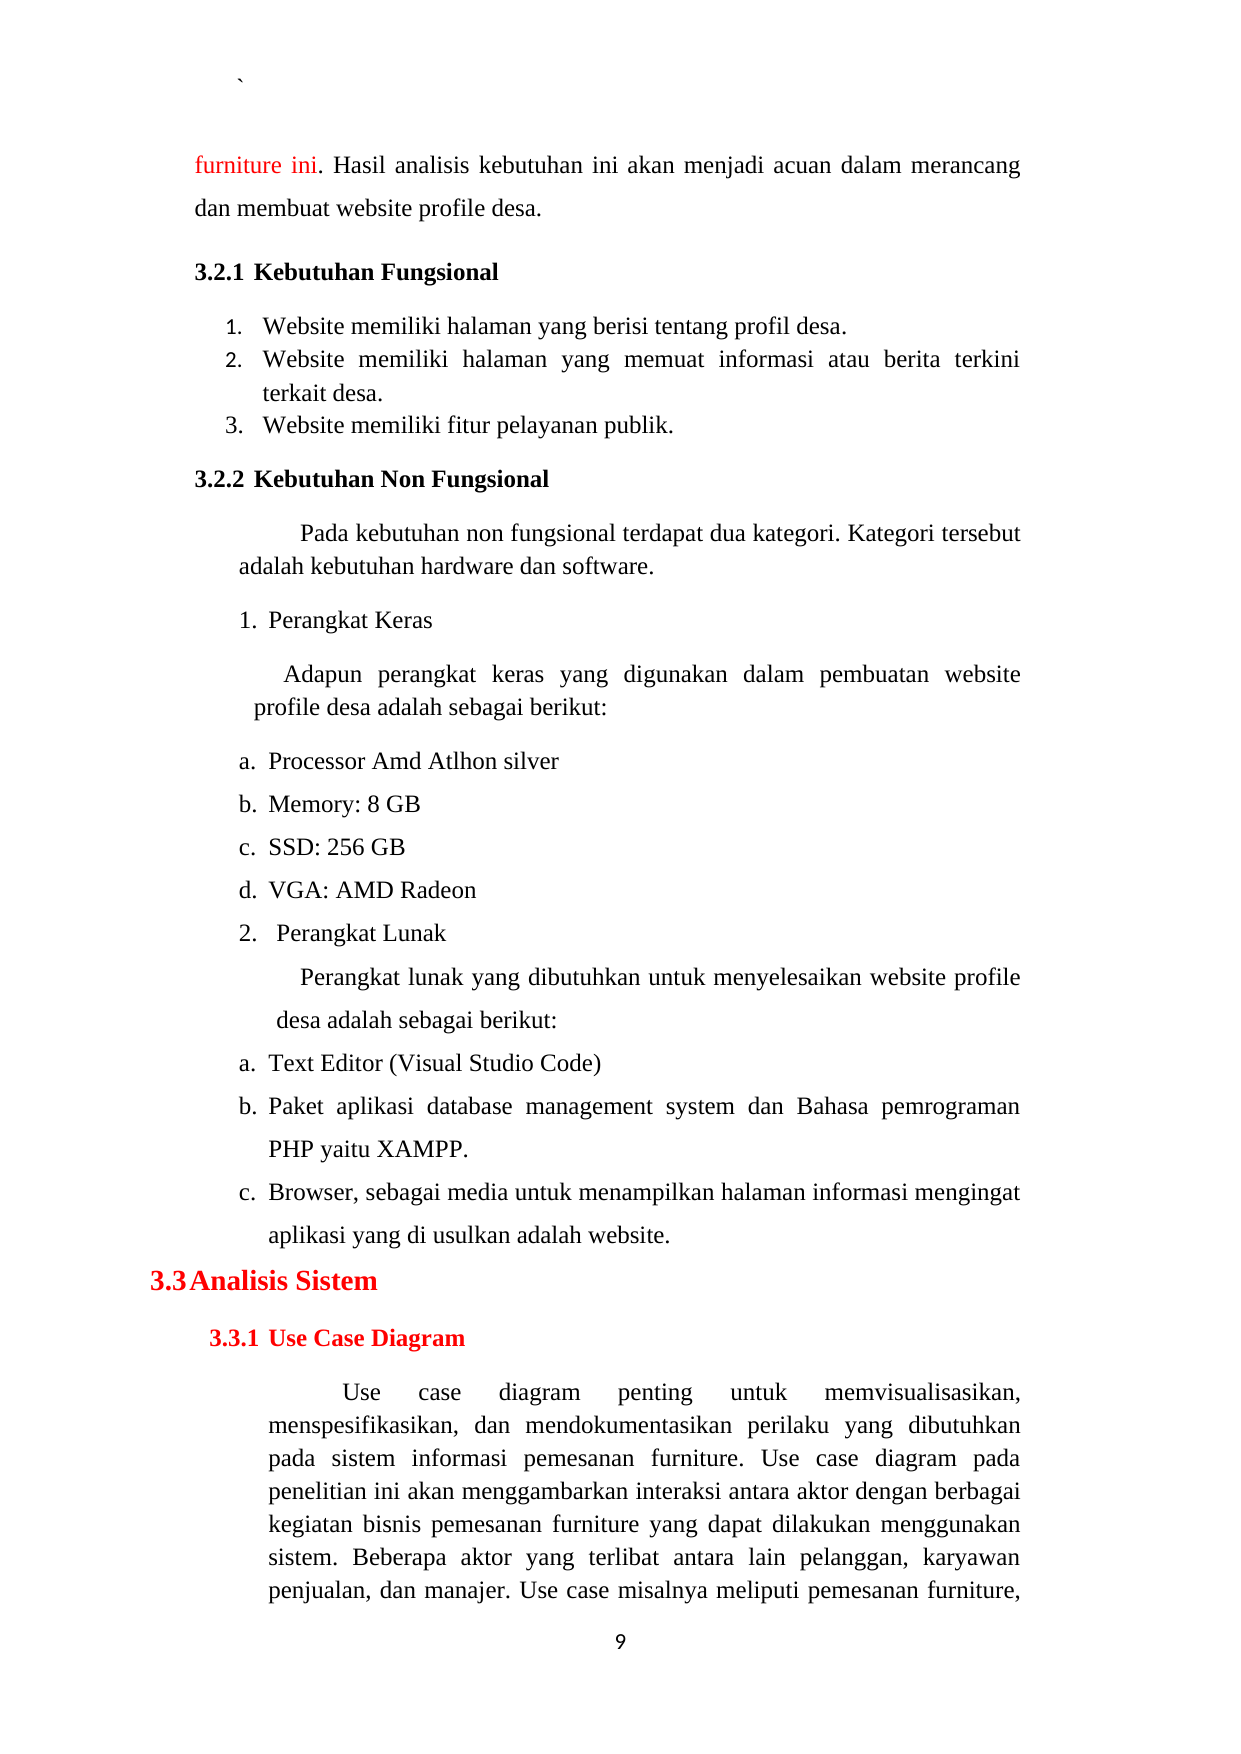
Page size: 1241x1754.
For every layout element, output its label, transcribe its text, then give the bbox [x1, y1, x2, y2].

list Memory: 8 GB [239, 789, 1090, 818]
text Pada kebutuhan non fungsional terdapat dua kategori. Kategori tersebut adalah kebutuhan hardware dan software. [239, 518, 1021, 580]
list Processor Amd Atlhon silver [239, 746, 1090, 775]
subtitle Analisis Sistem [150, 1263, 1090, 1297]
subtitle Kebutuhan Fungsional [194, 257, 1090, 286]
list Website memiliki halaman yang berisi tentang profil desa. [225, 311, 1036, 340]
list VGA: AMD Radeon [239, 875, 1090, 904]
list Paket aplikasi database management system dan Bahasa pemrograman PHP yaitu XAMPP. [239, 1091, 1021, 1163]
subtitle Use Case Diagram [209, 1323, 1090, 1352]
list Perangkat Keras [239, 605, 1021, 634]
list Website memiliki fitur pelayanan publik. [225, 411, 1090, 439]
list Browser, sebagai media untuk menampilkan halaman informasi mengingat aplikasi yang di usulkan adalah website. [239, 1177, 1021, 1249]
list Perangkat Lunak [239, 918, 1090, 947]
list Website memiliki halaman yang memuat informasi atau berita terkini terkait desa. [225, 344, 1021, 406]
list Text Editor (Visual Studio Code) [239, 1048, 1090, 1077]
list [194, 150, 1021, 222]
list SSD: 256 GB [239, 832, 1090, 861]
subtitle Kebutuhan Non Fungsional [194, 464, 1090, 493]
list Perangkat lunak yang dibutuhkan untuk menyelesaikan website profile desa adalah sebagai berikut: [276, 962, 1021, 1033]
text Adapun perangkat keras yang digunakan dalam pembuatan website profile desa adalah sebagai berikut: [253, 659, 1021, 721]
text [268, 1377, 1021, 1603]
